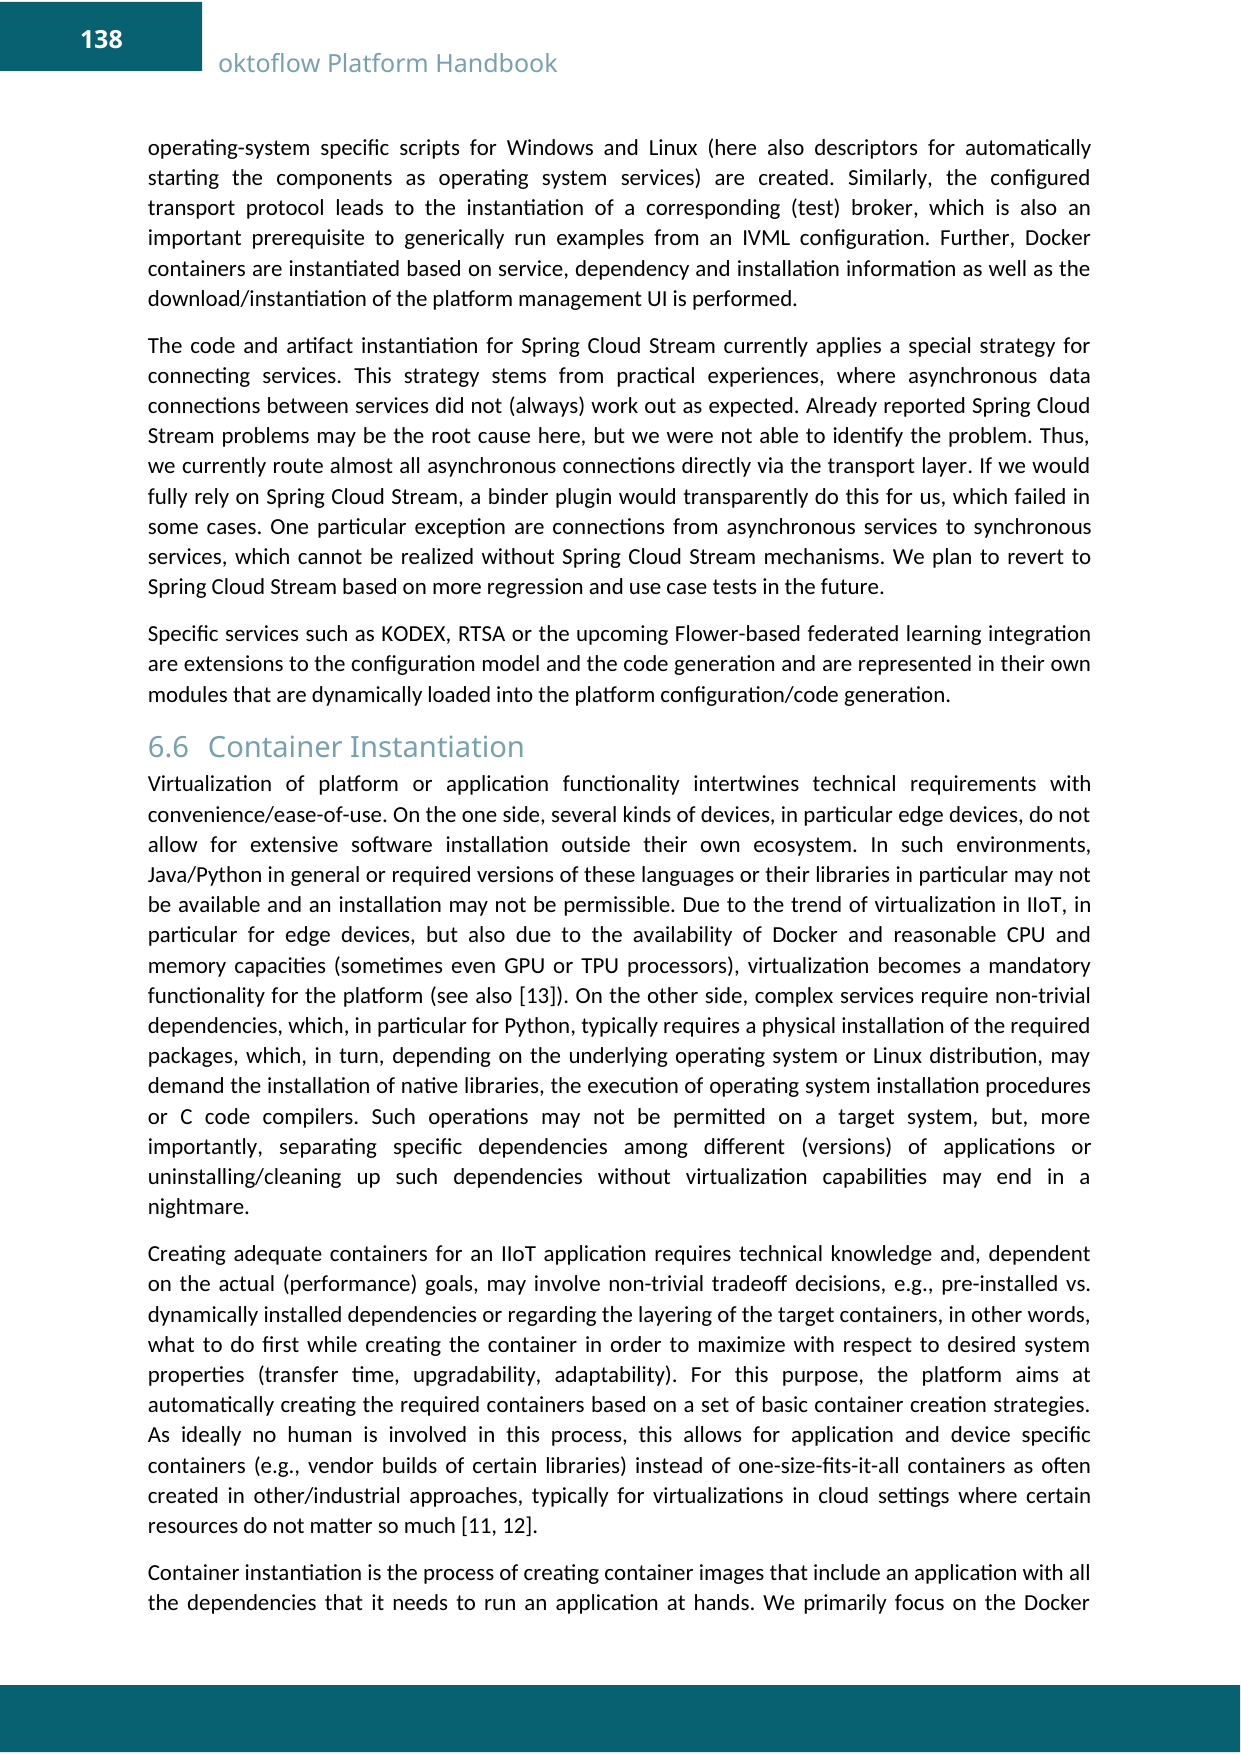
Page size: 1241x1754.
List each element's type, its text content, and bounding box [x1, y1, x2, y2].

text The code and artifact instantiation for Spring Cloud Stream currently applies a special strategy for connecting services. This strategy stems from practical experiences, where asynchronous data connections between services did not (always) work out as expected. Already reported Spring Cloud Stream problems may be the root cause here, but we were not able to identify the problem. Thus, we currently route almost all asynchronous connections directly via the transport layer. If we would fully rely on Spring Cloud Stream, a binder plugin would transparently do this for us, which failed in some cases. One particular exception are connections from asynchronous services to synchronous services, which cannot be realized without Spring Cloud Stream mechanisms. We plan to revert to Spring Cloud Stream based on more regression and use case tests in the future. [148, 331, 1093, 601]
text Specific services such as KODEX, RTSA or the upcoming Flower-based federated learning integration are extensions to the configuration model and the code generation and are represented in their own modules that are dynamically loaded into the platform configuration/code generation. [148, 619, 1093, 708]
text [148, 1558, 1093, 1616]
subtitle Container Instantiation [148, 727, 1093, 766]
text Creating adequate containers for an IIoT application requires technical knowledge and, dependent on the actual (performance) goals, may involve non-trivial tradeoff decisions, e.g., pre-installed vs. dynamically installed dependencies or regarding the layering of the target containers, in other words, what to do first while creating the container in order to maximize with respect to desired system properties (transfer time, upgradability, adaptability). For this purpose, the platform aims at automatically creating the required containers based on a set of basic container creation strategies. As ideally no human is involved in this process, this allows for application and device specific containers (e.g., vendor builds of certain libraries) instead of one-size-fits-it-all containers as often created in other/industrial approaches, typically for virtualizations in cloud settings where certain resources do not matter so much [11, 12]. [148, 1239, 1093, 1539]
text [148, 133, 1093, 312]
text Virtualization of platform or application functionality intertwines technical requirements with convenience/ease-of-use. On the one side, several kinds of devices, in particular edge devices, do not allow for extensive software installation outside their own ecosystem. In such environments, Java/Python in general or required versions of these languages or their libraries in particular may not be available and an installation may not be permissible. Due to the trend of virtualization in IIoT, in particular for edge devices, but also due to the availability of Docker and reasonable CPU and memory capacities (sometimes even GPU or TPU processors), virtualization becomes a mandatory functionality for the platform (see also [13]). On the other side, complex services require non-trivial dependencies, which, in particular for Python, typically requires a physical installation of the required packages, which, in turn, depending on the underlying operating system or Linux distribution, may demand the installation of native libraries, the execution of operating system installation procedures or C code compilers. Such operations may not be permitted on a target system, but, more importantly, separating specific dependencies among different (versions) of applications or uninstalling/cleaning up such dependencies without virtualization capabilities may end in a nightmare. [148, 769, 1093, 1220]
